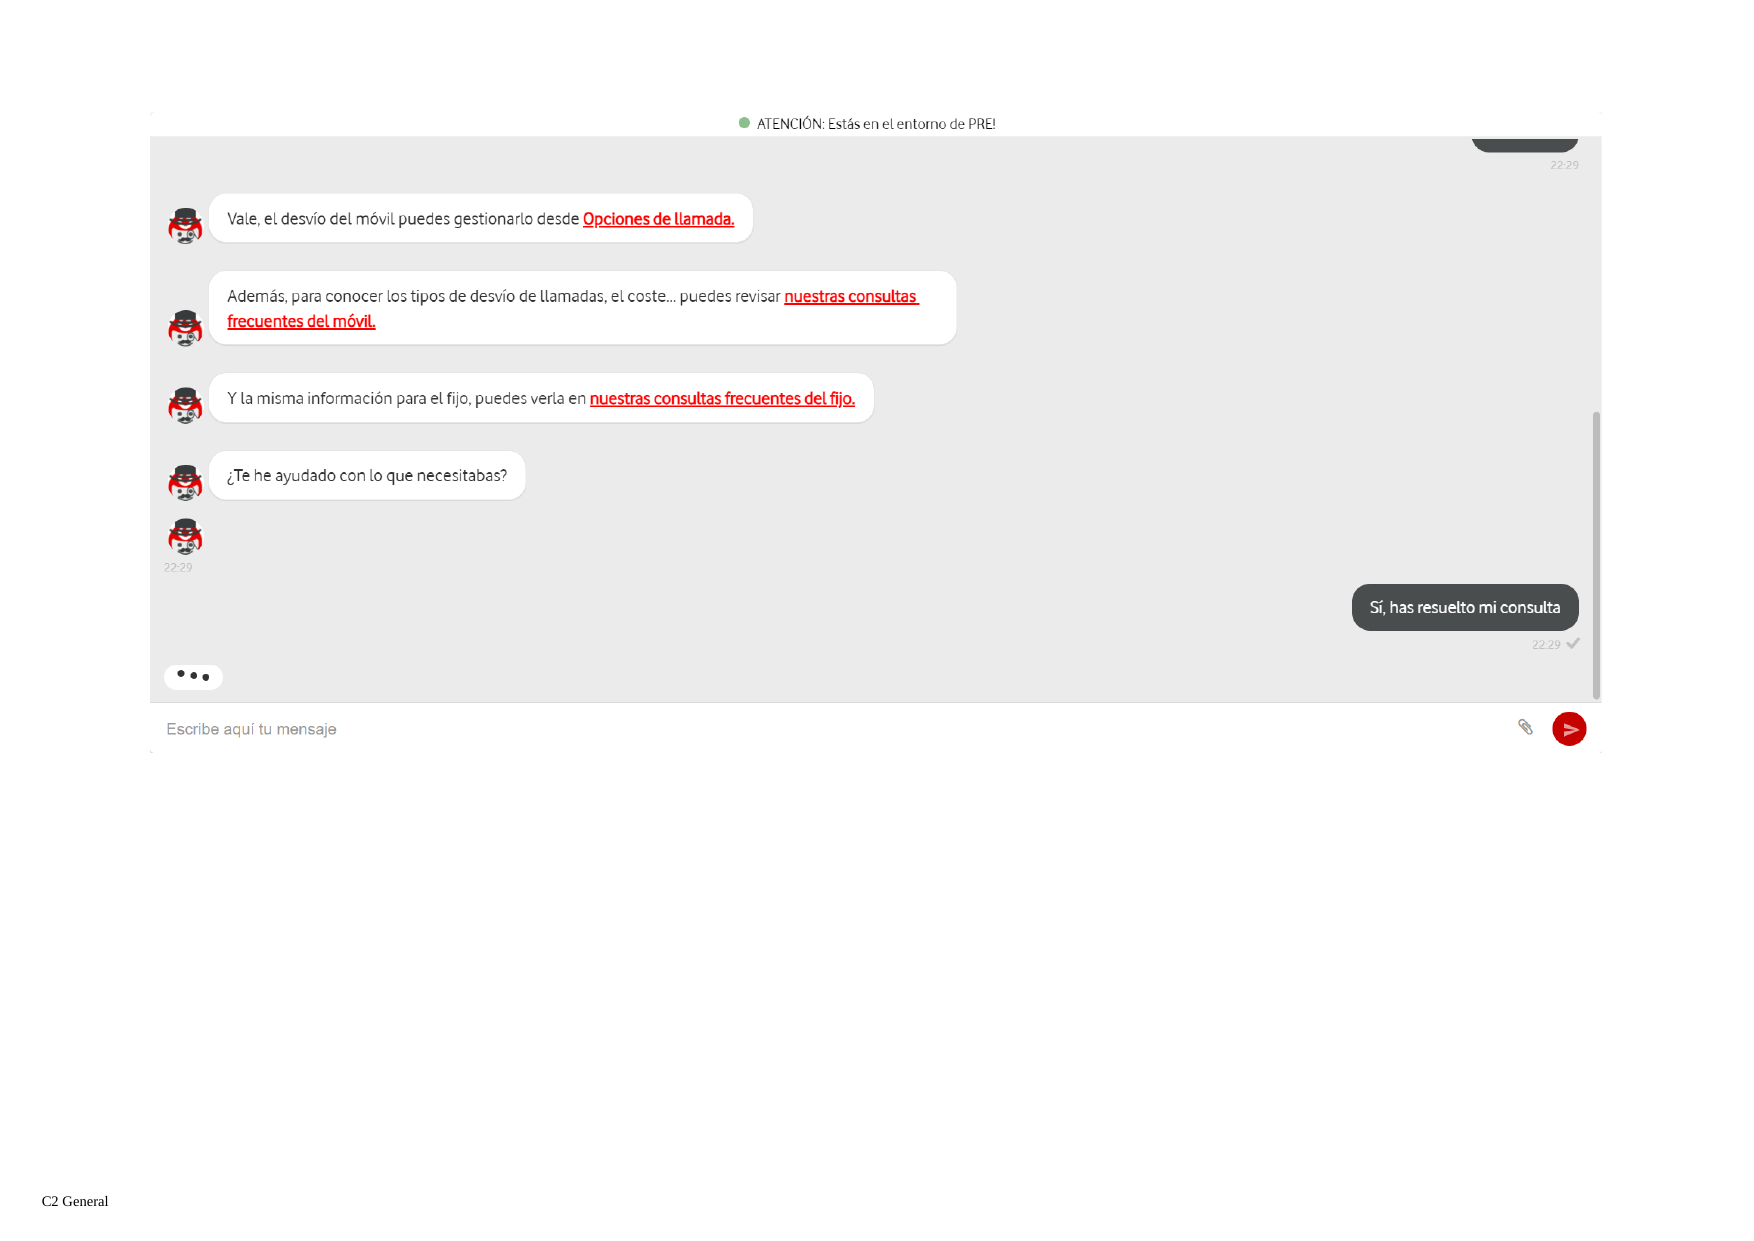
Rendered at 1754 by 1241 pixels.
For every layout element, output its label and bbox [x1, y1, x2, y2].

picture [150, 112, 1602, 753]
